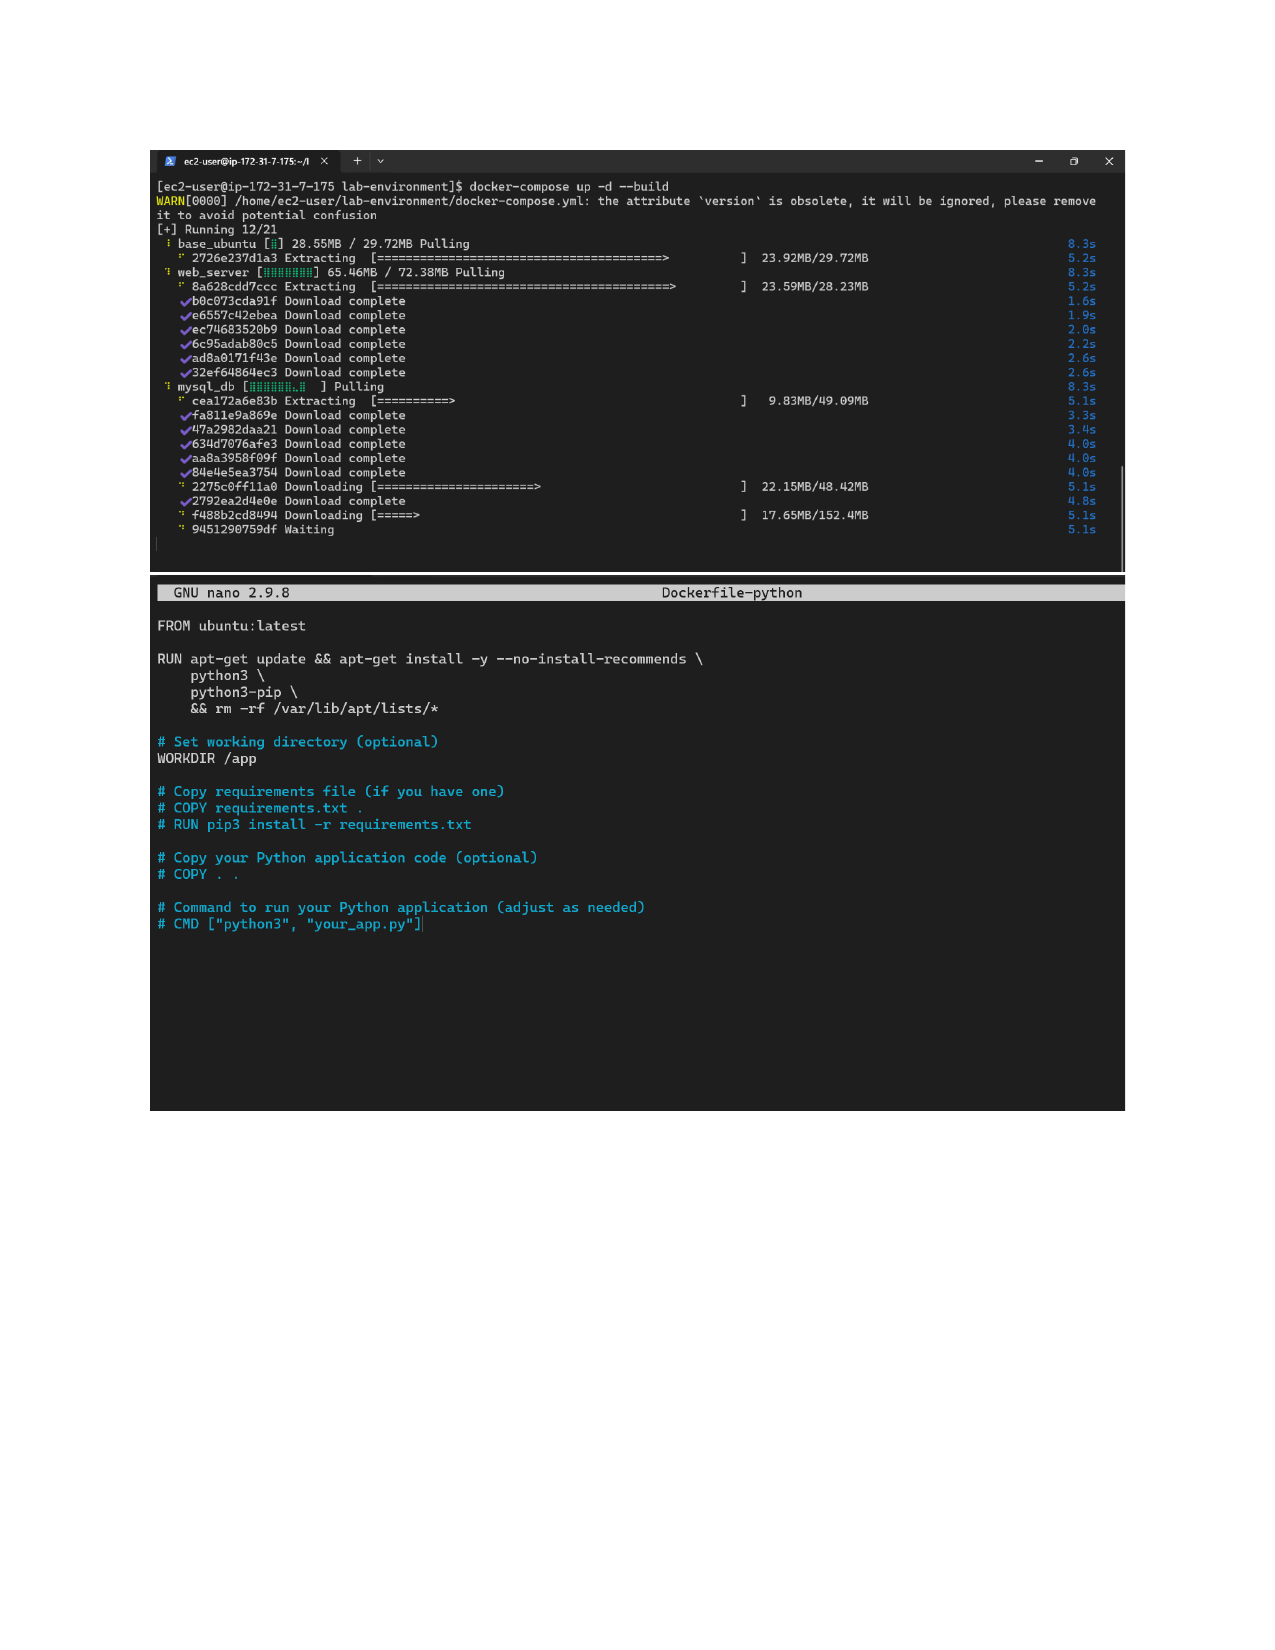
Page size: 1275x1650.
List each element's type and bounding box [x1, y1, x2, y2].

picture [150, 575, 1125, 1111]
picture [150, 150, 1125, 572]
